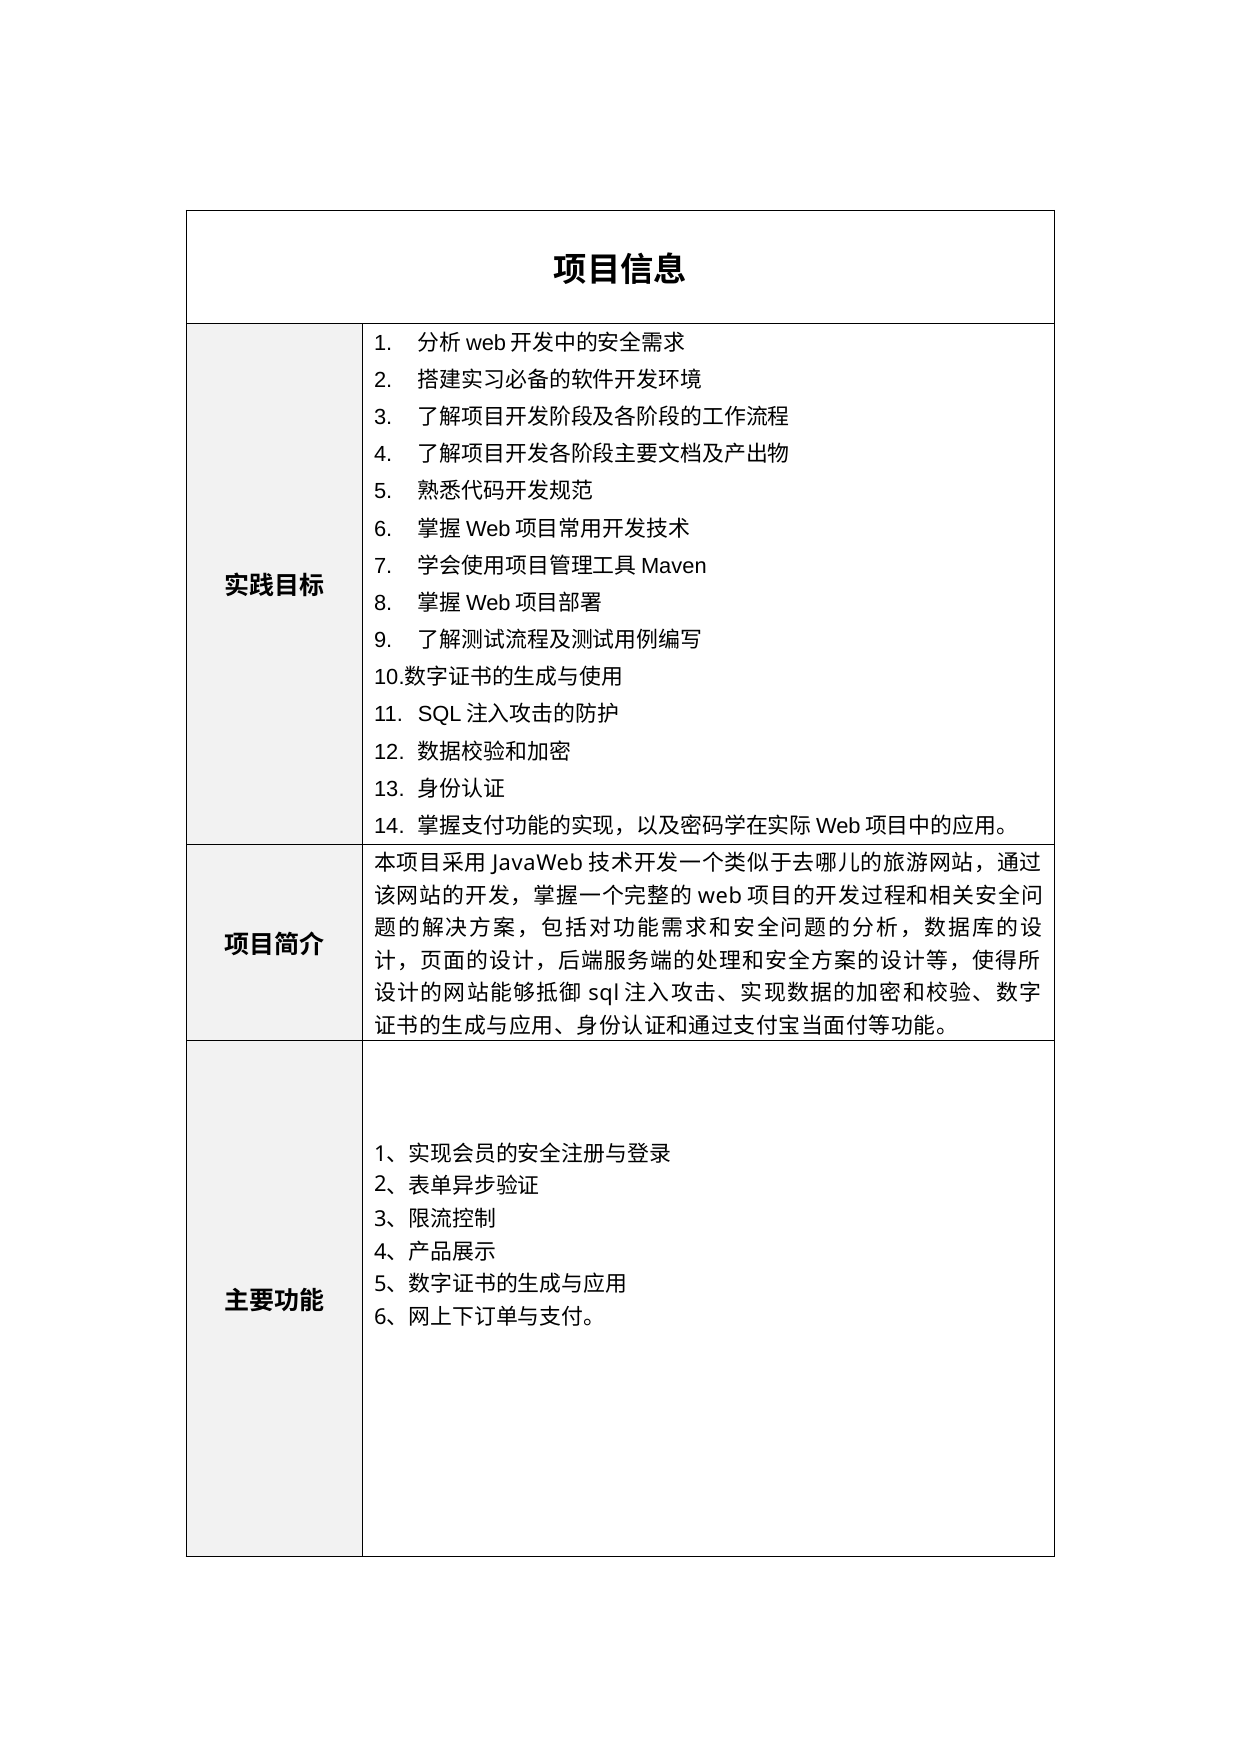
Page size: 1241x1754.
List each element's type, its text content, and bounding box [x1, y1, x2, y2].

table_cell 1. 分析web开发中的安全需求 2. 搭建实习必备的软件开发环境 3. 了解项目开发阶段及各阶段的工作流程 4. 了解项目开发各阶段主要文档及产出物 5. 熟悉代码开发规范 6. 掌握Web项目常用开发技术 7. 学会使用项目管理工具Maven 8. 掌握Web项目部署 9. 了解测试流程及测试用例编写 10.数字证书的生成与使用 11. SQL注入攻击的防护 12. 数据校验和加密 13. 身份认证 14. 掌握支付功能的实现，以及密码学在实际Web项目中的应用。 [363, 324, 1054, 844]
table_cell 实践目标 [187, 324, 362, 844]
table_cell 本项目采用JavaWeb技术开发一个类似于去哪儿的旅游网站，通过该网站的开发，掌握一个完整的web项目的开发过程和相关安全问题的解决方案，包括对功能需求和安全问题的分析，数据库的设计，页面的设计，后端服务端的处理和安全方案的设计等，使得所设计的网站能够抵御sql注入攻击、实现数据的加密和校验、数字证书的生成与应用、身份认证和通过支付宝当面付等功能。 [363, 845, 1054, 1040]
table_header 项目信息 [187, 211, 1054, 323]
table_cell 主要功能 [187, 1041, 362, 1556]
table_cell 项目简介 [187, 845, 362, 1040]
table_cell 1、实现会员的安全注册与登录 2、表单异步验证 3、限流控制 4、产品展示 5、数字证书的生成与应用 6、网上下订单与支付。 [363, 1041, 1054, 1556]
